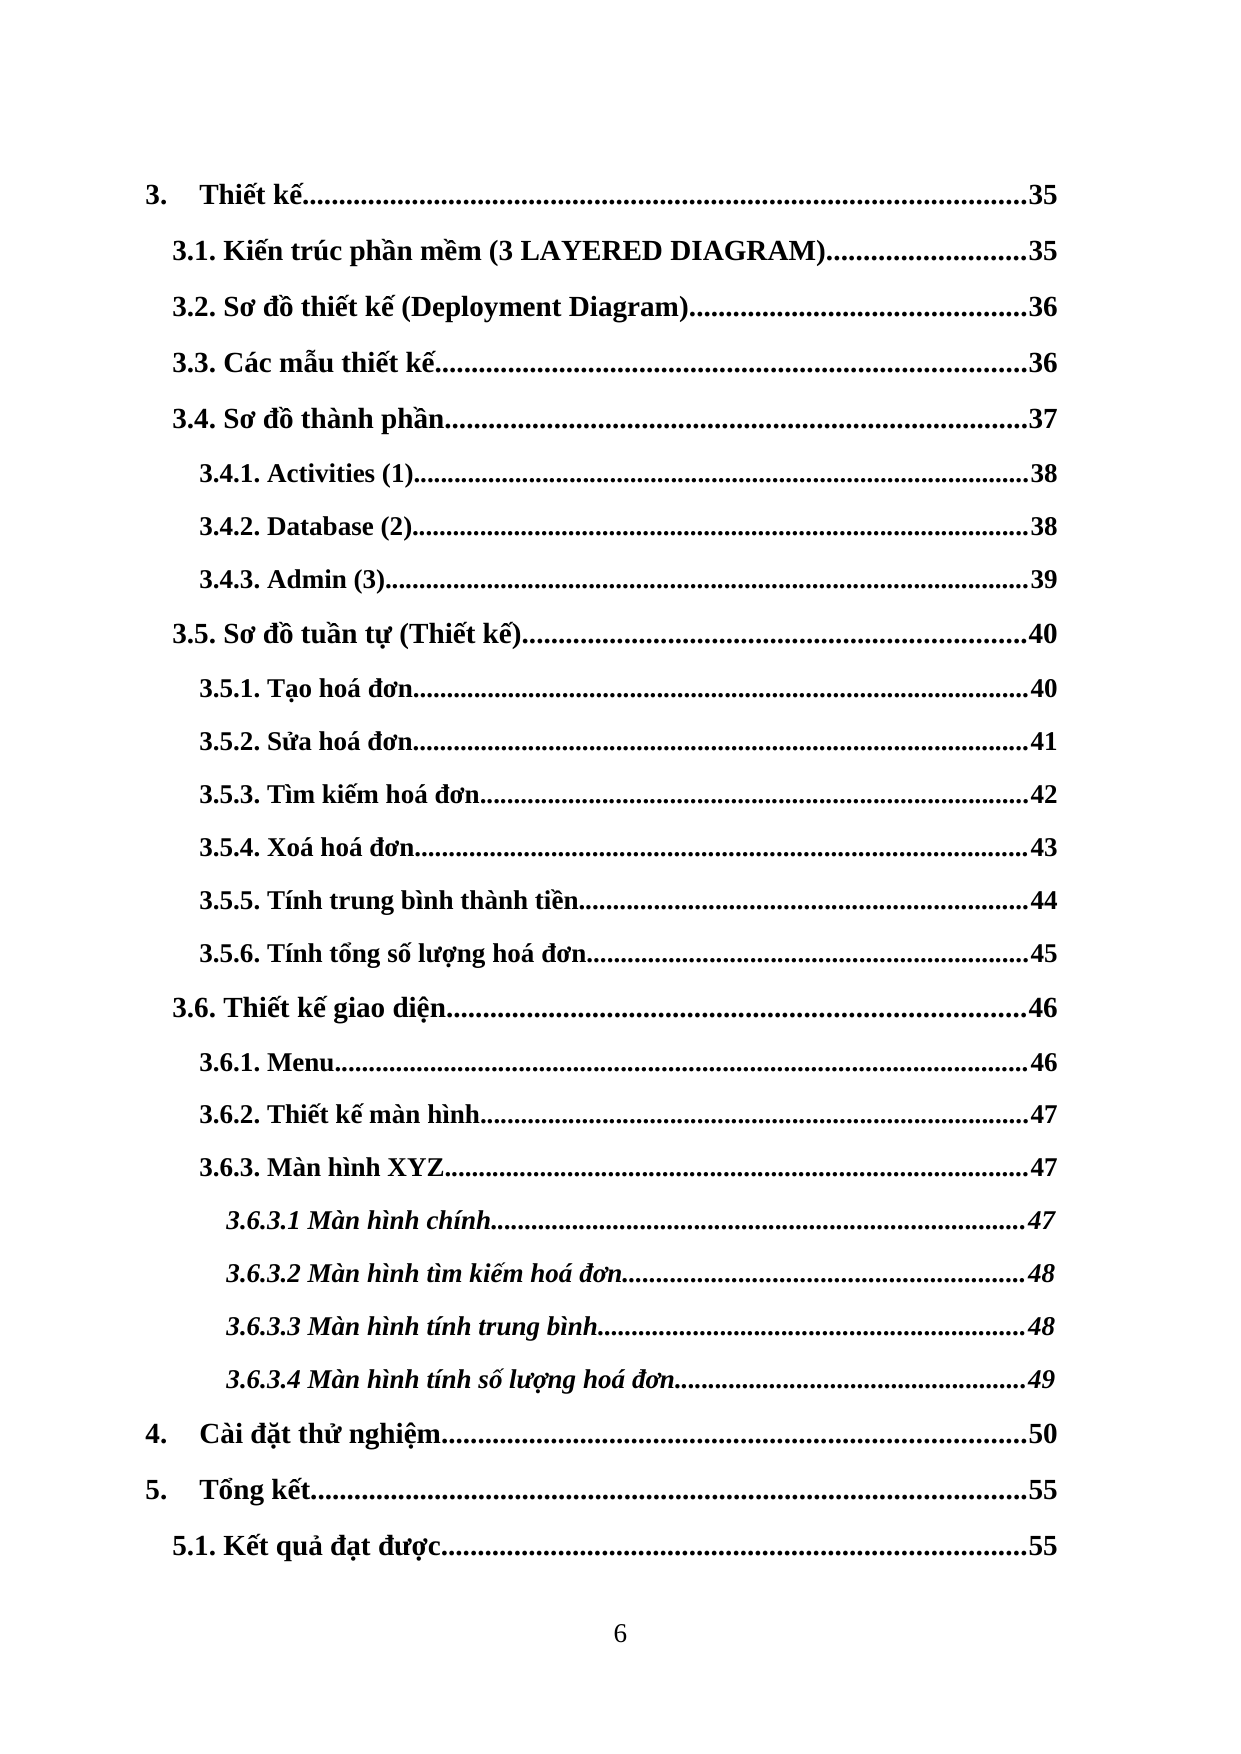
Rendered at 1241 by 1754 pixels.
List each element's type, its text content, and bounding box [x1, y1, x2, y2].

text 3.6.2. Thiết kế màn hình 47 [199, 1099, 1122, 1130]
text 3.6.3.1 Màn hình chính 47 [226, 1204, 1122, 1236]
text 3. Thiết kế 35 [145, 177, 1122, 211]
text 3.4.3. Admin (3) 39 [199, 563, 1122, 594]
text 3.6. Thiết kế giao diện 46 [172, 990, 1122, 1023]
text 3.5.1. Tạo hoá đơn 40 [199, 672, 1122, 703]
text 3.5.4. Xoá hoá đơn 43 [199, 831, 1122, 862]
text 3.6.3. Màn hình XYZ 47 [199, 1152, 1122, 1183]
text 3.6.3.4 Màn hình tính số lượng hoá đơn 49 [226, 1363, 1122, 1394]
text 3.2. Sơ đồ thiết kế (Deployment Diagram) 36 [172, 289, 1122, 323]
text 3.3. Các mẫu thiết kế 36 [172, 345, 1122, 379]
text 3.4.2. Database (2) 38 [199, 510, 1122, 541]
text 3.6.1. Menu 46 [199, 1046, 1122, 1077]
text 3.4. Sơ đồ thành phần 37 [172, 401, 1122, 435]
text 3.5. Sơ đồ tuần tự (Thiết kế) 40 [172, 616, 1122, 650]
text 3.5.5. Tính trung bình thành tiền 44 [199, 884, 1122, 915]
text 3.4.1. Activities (1) 38 [199, 457, 1122, 488]
text 3.1. Kiến trúc phần mềm (3 LAYERED DIAGRAM) 35 [172, 233, 1122, 267]
text 3.5.3. Tìm kiếm hoá đơn 42 [199, 778, 1122, 809]
text 3.6.3.2 Màn hình tìm kiếm hoá đơn 48 [226, 1257, 1122, 1288]
text 4. Cài đặt thử nghiệm 50 [145, 1416, 1122, 1450]
text 5. Tổng kết 55 [145, 1472, 1122, 1506]
text 5.1. Kết quả đạt được 55 [172, 1528, 1122, 1562]
text 3.5.6. Tính tổng số lượng hoá đơn 45 [199, 937, 1122, 968]
text 3.5.2. Sửa hoá đơn 41 [199, 725, 1122, 756]
text 3.6.3.3 Màn hình tính trung bình 48 [226, 1310, 1122, 1341]
